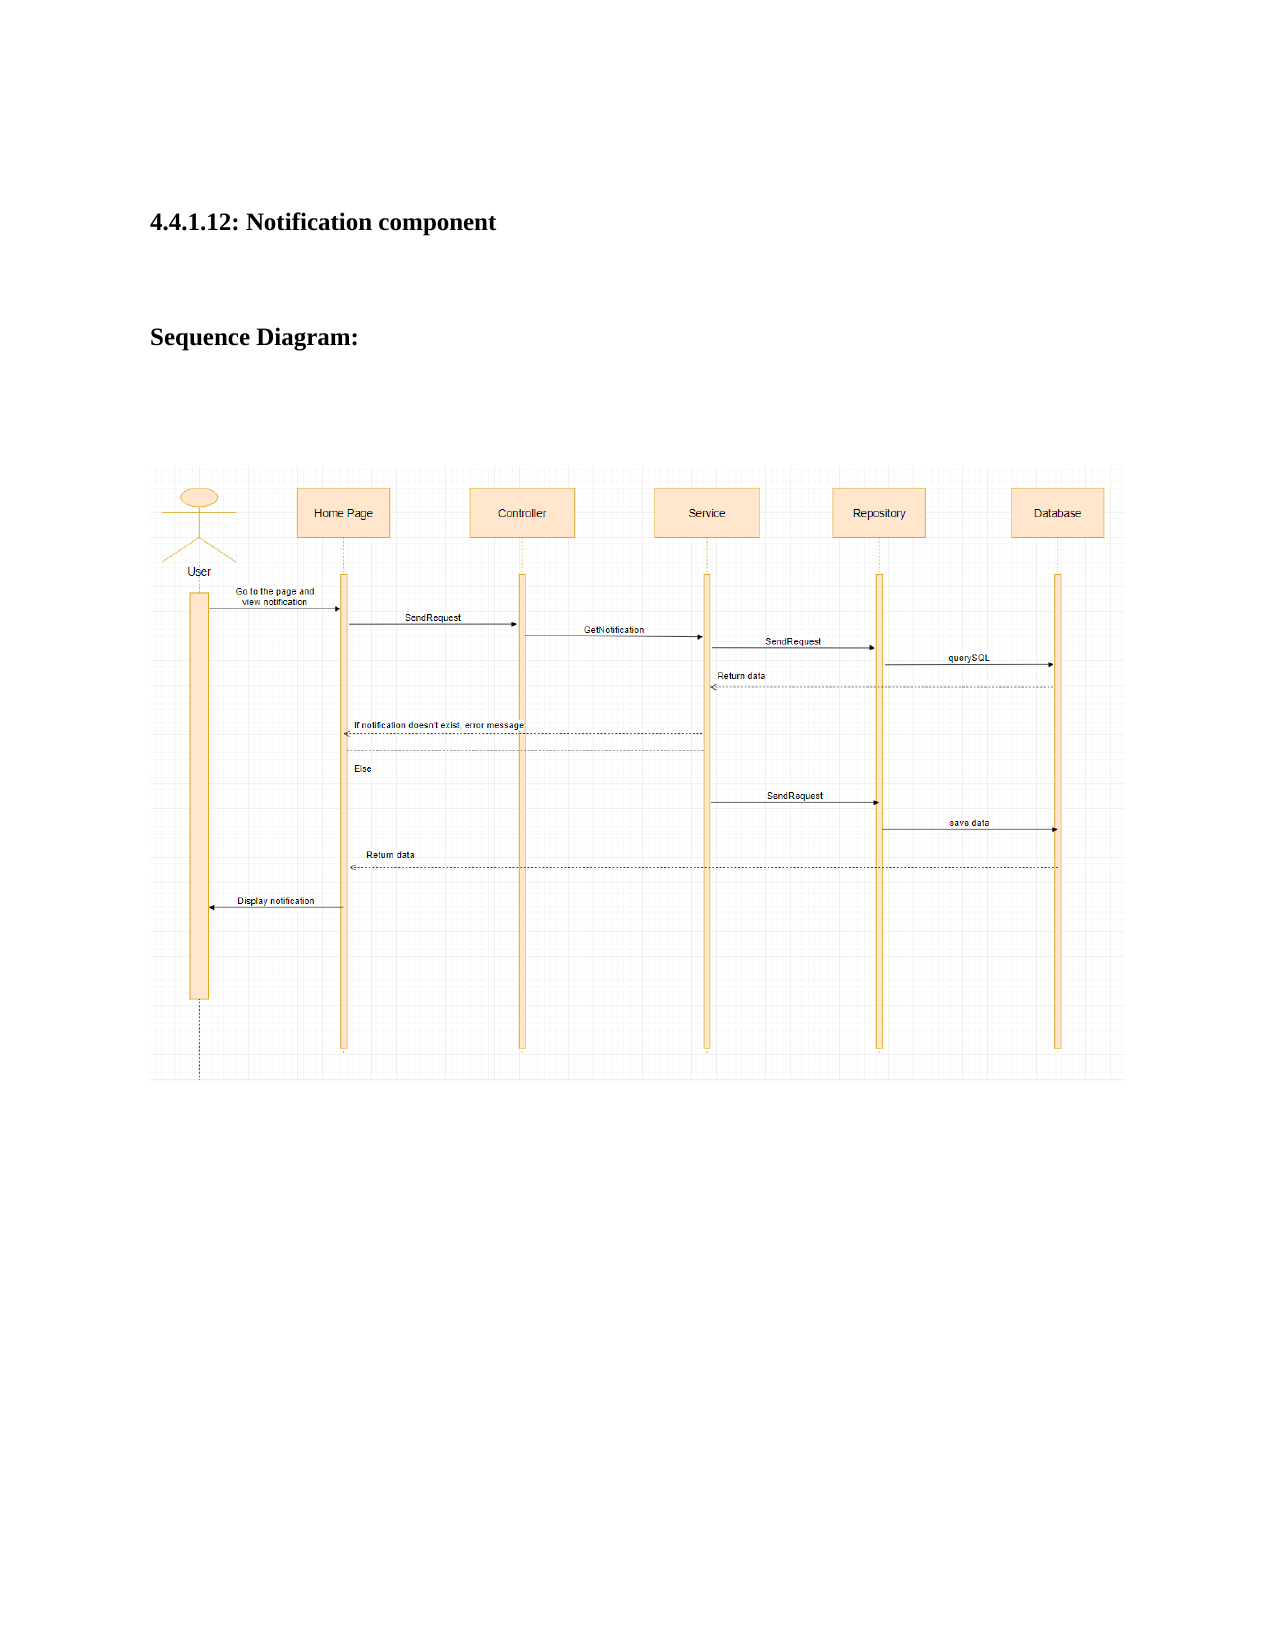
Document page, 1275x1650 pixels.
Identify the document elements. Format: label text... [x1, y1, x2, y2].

picture [150, 466, 1125, 1081]
text Sequence Diagram: [150, 322, 1125, 351]
text 4.4.1.12: Notification component [150, 207, 1125, 236]
